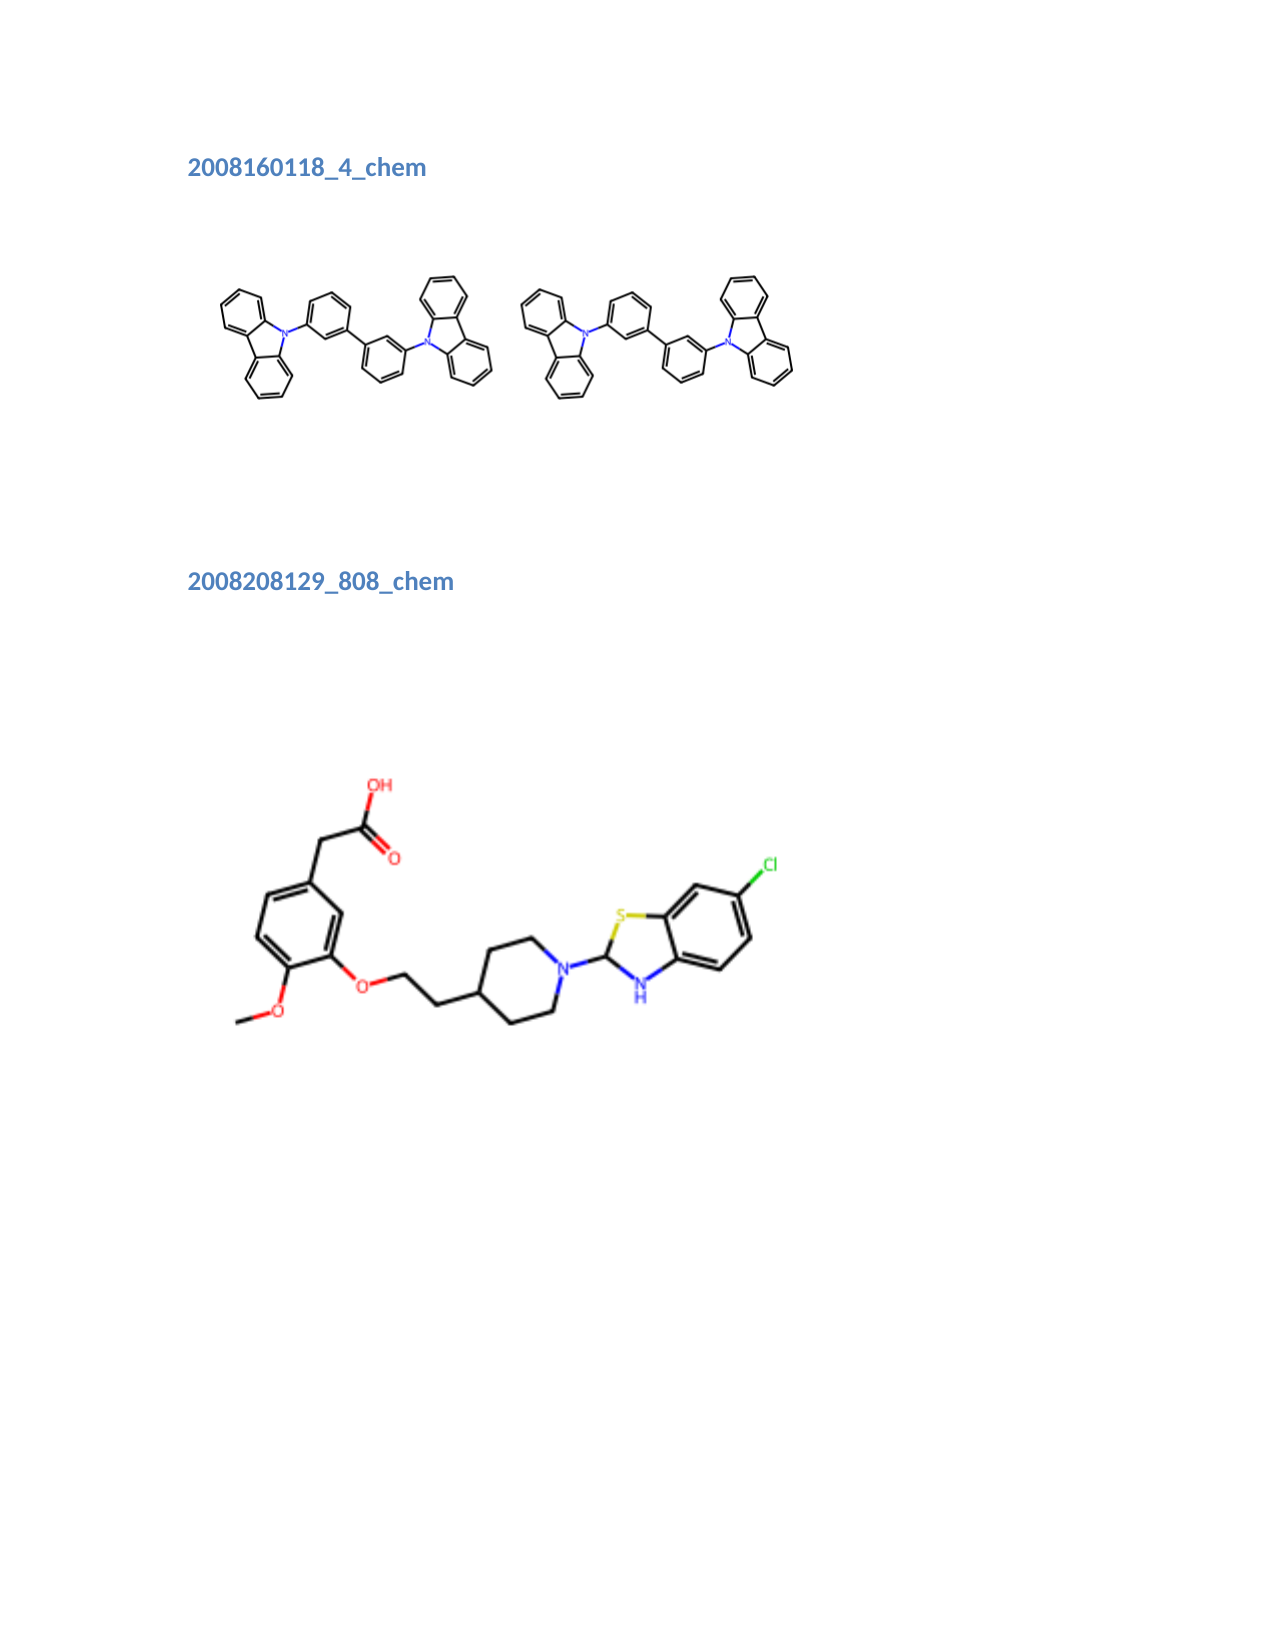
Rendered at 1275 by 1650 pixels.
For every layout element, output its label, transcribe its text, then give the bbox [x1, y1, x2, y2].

picture [206, 187, 807, 488]
picture [206, 601, 807, 1202]
subtitle 2008160118_4_chem [187, 150, 1087, 183]
subtitle 2008208129_808_chem [187, 564, 1087, 597]
